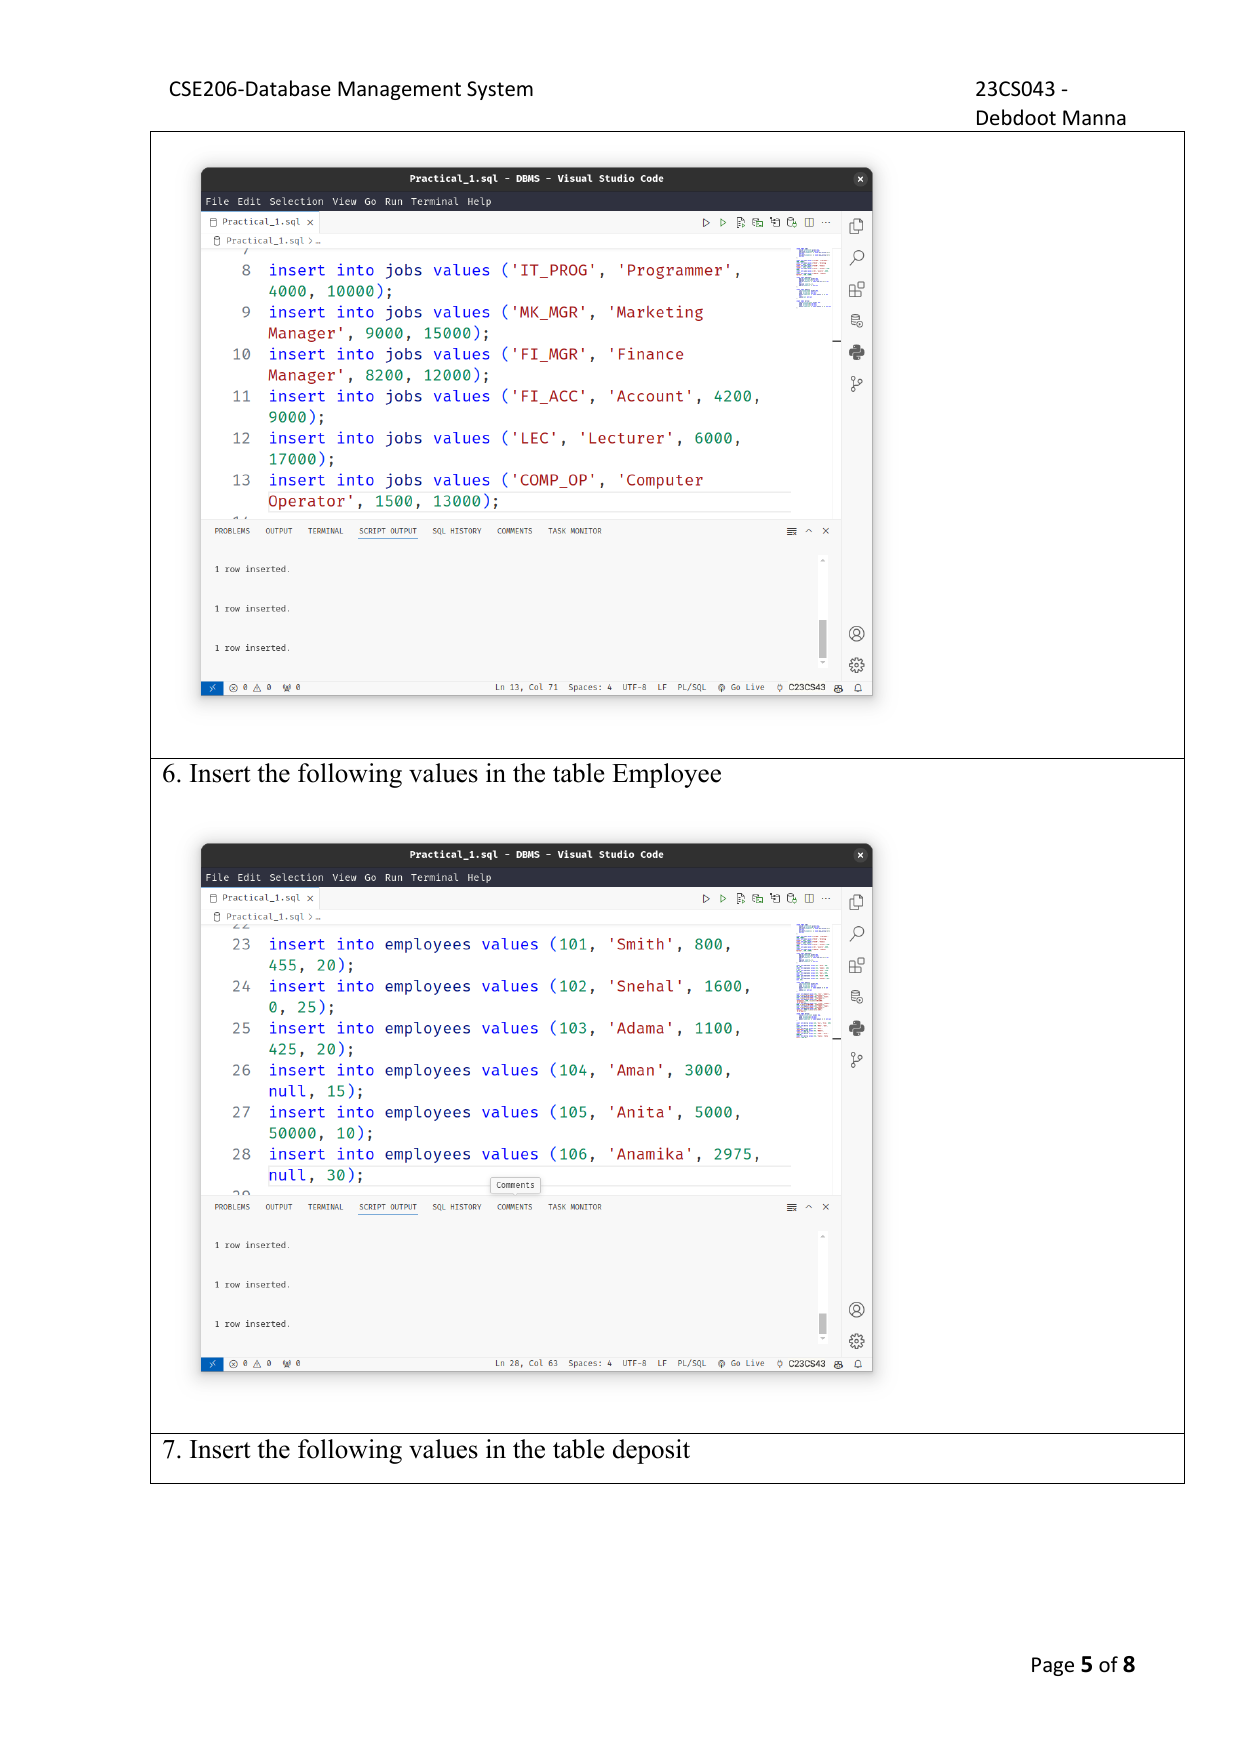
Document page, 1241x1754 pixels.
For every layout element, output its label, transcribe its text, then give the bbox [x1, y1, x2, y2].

picture [161, 132, 912, 739]
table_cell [151, 1434, 1184, 1483]
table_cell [151, 132, 1184, 757]
table_cell 6. Insert the following values in the table Employee [151, 759, 1184, 1433]
picture [161, 807, 912, 1415]
